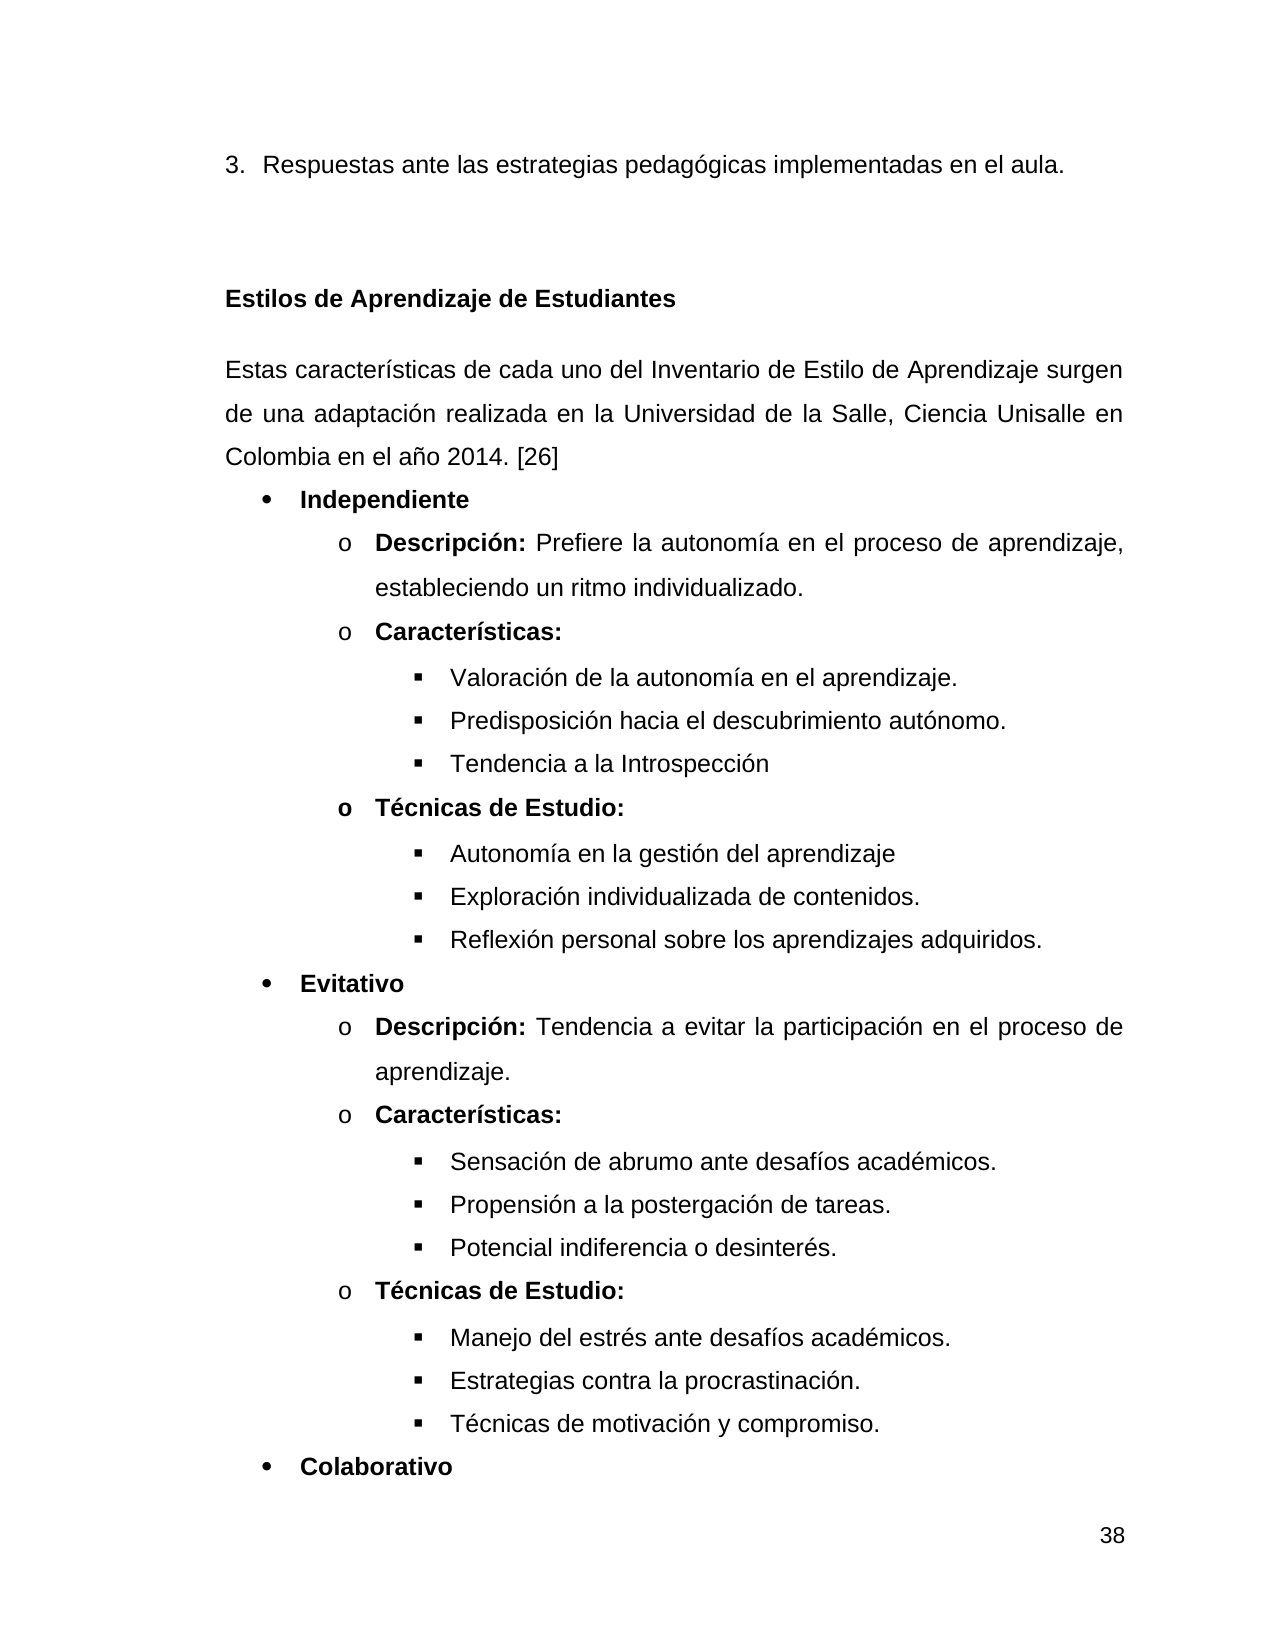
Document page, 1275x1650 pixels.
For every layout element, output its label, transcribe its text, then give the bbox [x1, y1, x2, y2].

list Valoración de la autonomía en el aprendizaje. [412, 663, 1125, 692]
list Propensión a la postergación de tareas. [412, 1190, 1125, 1219]
list Técnicas de Estudio: [337, 792, 1125, 823]
list Técnicas de motivación y compromiso. [412, 1409, 1125, 1438]
list Exploración individualizada de contenidos. [412, 882, 1125, 911]
list Estrategias contra la procrastinación. [412, 1366, 1125, 1395]
list Manejo del estrés ante desafíos académicos. [412, 1323, 1125, 1351]
list Sensación de abrumo ante desafíos académicos. [412, 1147, 1125, 1175]
text Estas características de cada uno del Inventario de Estilo de Aprendizaje surgen de una adaptación realizada en la Universidad de la Salle, Ciencia Unisalle en Colombia en el año 2014. [225, 355, 1125, 470]
list Características: [337, 1100, 1125, 1131]
list Descripción: Tendencia a evitar la participación en el proceso de aprendizaje. [337, 1012, 1125, 1086]
list Colaborativo [262, 1452, 1125, 1481]
list Potencial indiferencia o desinterés. [412, 1233, 1125, 1262]
list Autonomía en la gestión del aprendizaje [412, 839, 1125, 868]
list Predisposición hacia el descubrimiento autónomo. [412, 706, 1125, 735]
list Evitativo [262, 968, 1125, 997]
list Técnicas de Estudio: [337, 1276, 1125, 1307]
list Reflexión personal sobre los aprendizajes adquiridos. [412, 925, 1125, 954]
list Independiente [262, 485, 1125, 514]
list Tendencia a la Introspección [412, 749, 1125, 778]
list Características: [337, 616, 1125, 647]
list Respuestas ante las estrategias pedagógicas implementadas en el aula. [225, 150, 1125, 179]
list Descripción: Prefiere la autonomía en el proceso de aprendizaje, estableciendo un ritmo individualizado. [337, 528, 1125, 602]
subtitle Estilos de Aprendizaje de Estudiantes [225, 283, 1125, 312]
